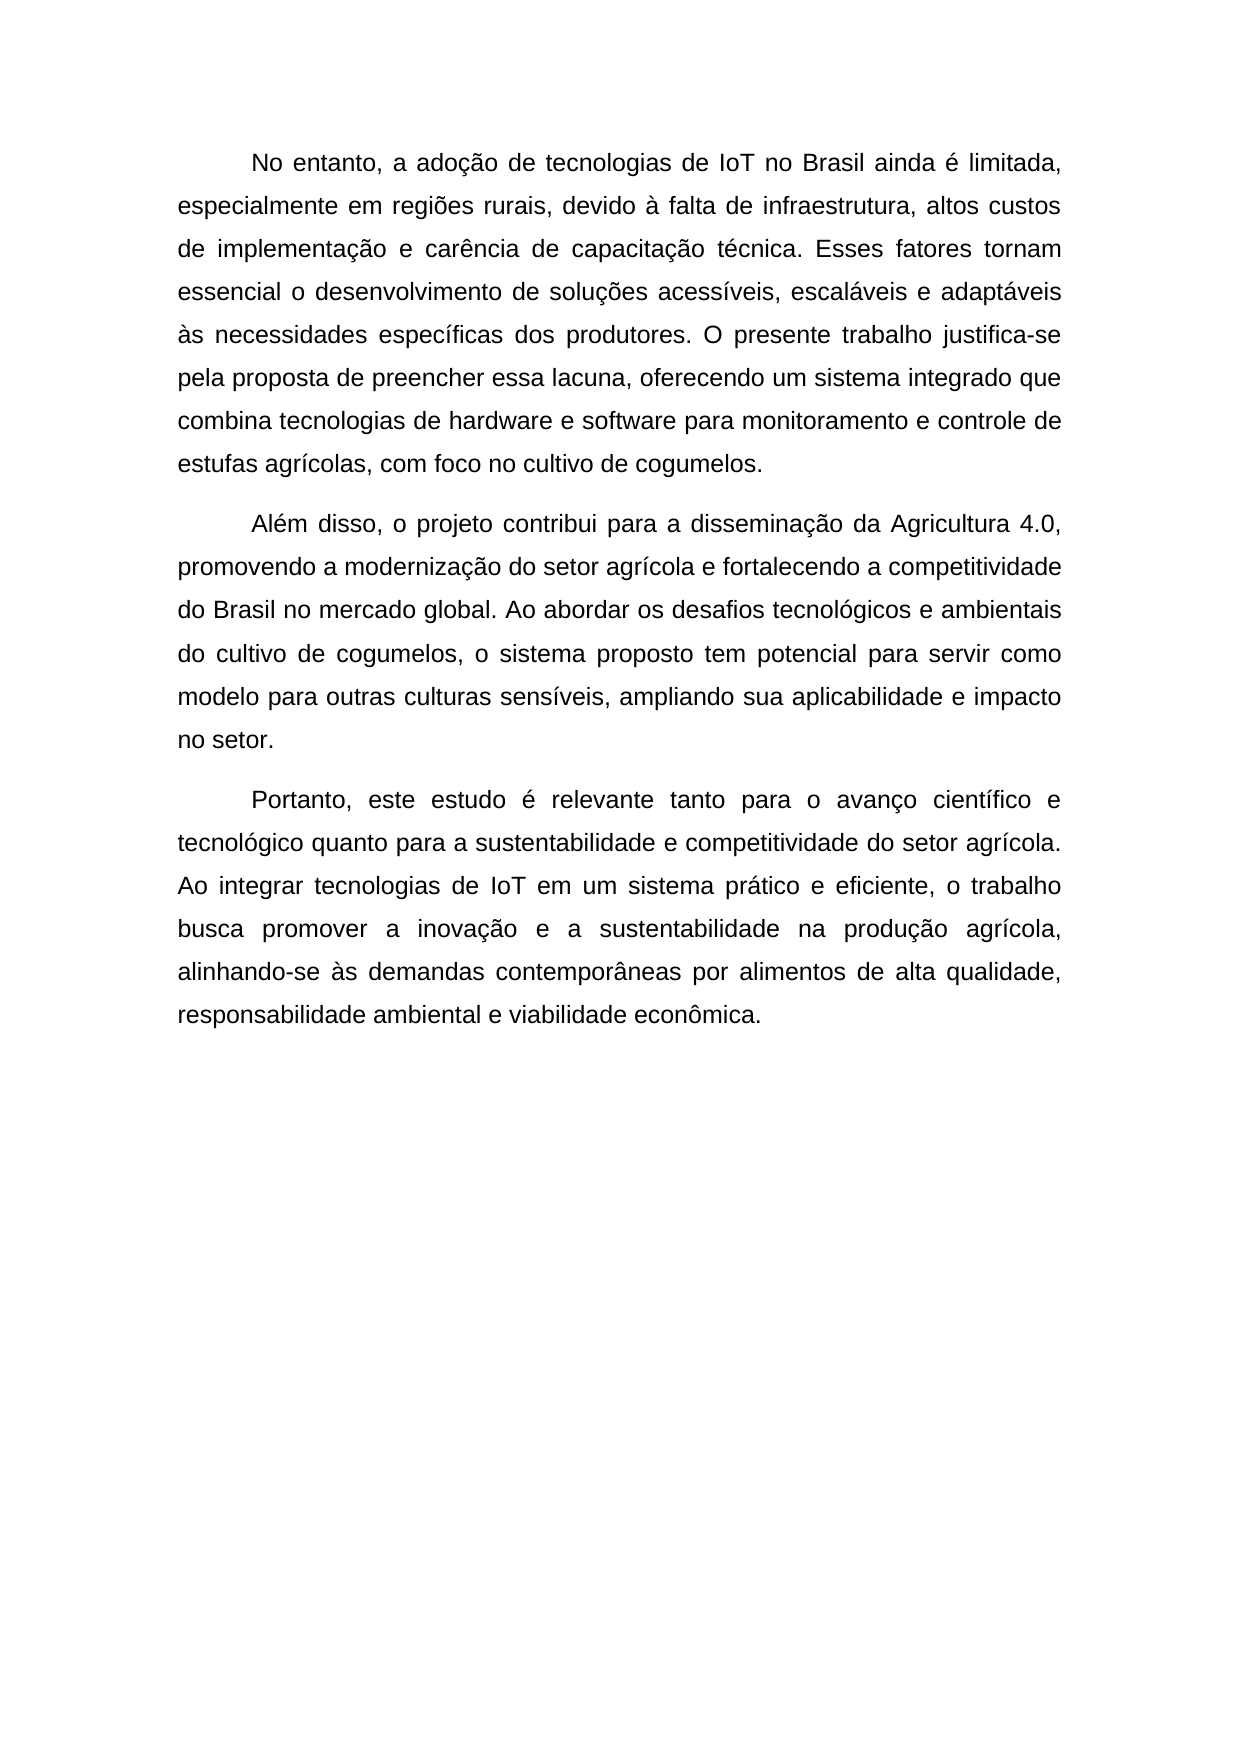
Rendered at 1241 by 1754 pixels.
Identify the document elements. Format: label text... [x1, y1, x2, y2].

text No entanto, a adoção de tecnologias de IoT no Brasil ainda é limitada, especialmente em regiões rurais, devido à falta de infraestrutura, altos custos de implementação e carência de capacitação técnica. Esses fatores tornam essencial o desenvolvimento de soluções acessíveis, escaláveis e adaptáveis às necessidades específicas dos produtores. O presente trabalho justifica-se pela proposta de preencher essa lacuna, oferecendo um sistema integrado que combina tecnologias de hardware e software para monitoramento e controle de estufas agrícolas, com foco no cultivo de cogumelos. [177, 148, 1063, 478]
text Além disso, o projeto contribui para a disseminação da Agricultura 4.0, promovendo a modernização do setor agrícola e fortalecendo a competitividade do Brasil no mercado global. Ao abordar os desafios tecnológicos e ambientais do cultivo de cogumelos, o sistema proposto tem potencial para servir como modelo para outras culturas sensíveis, ampliando sua aplicabilidade e impacto no setor. [177, 509, 1063, 754]
text Portanto, este estudo é relevante tanto para o avanço científico e tecnológico quanto para a sustentabilidade e competitividade do setor agrícola. Ao integrar tecnologias de IoT em um sistema prático e eficiente, o trabalho busca promover a inovação e a sustentabilidade na produção agrícola, alinhando-se às demandas contemporâneas por alimentos de alta qualidade, responsabilidade ambiental e viabilidade econômica. [177, 785, 1063, 1029]
